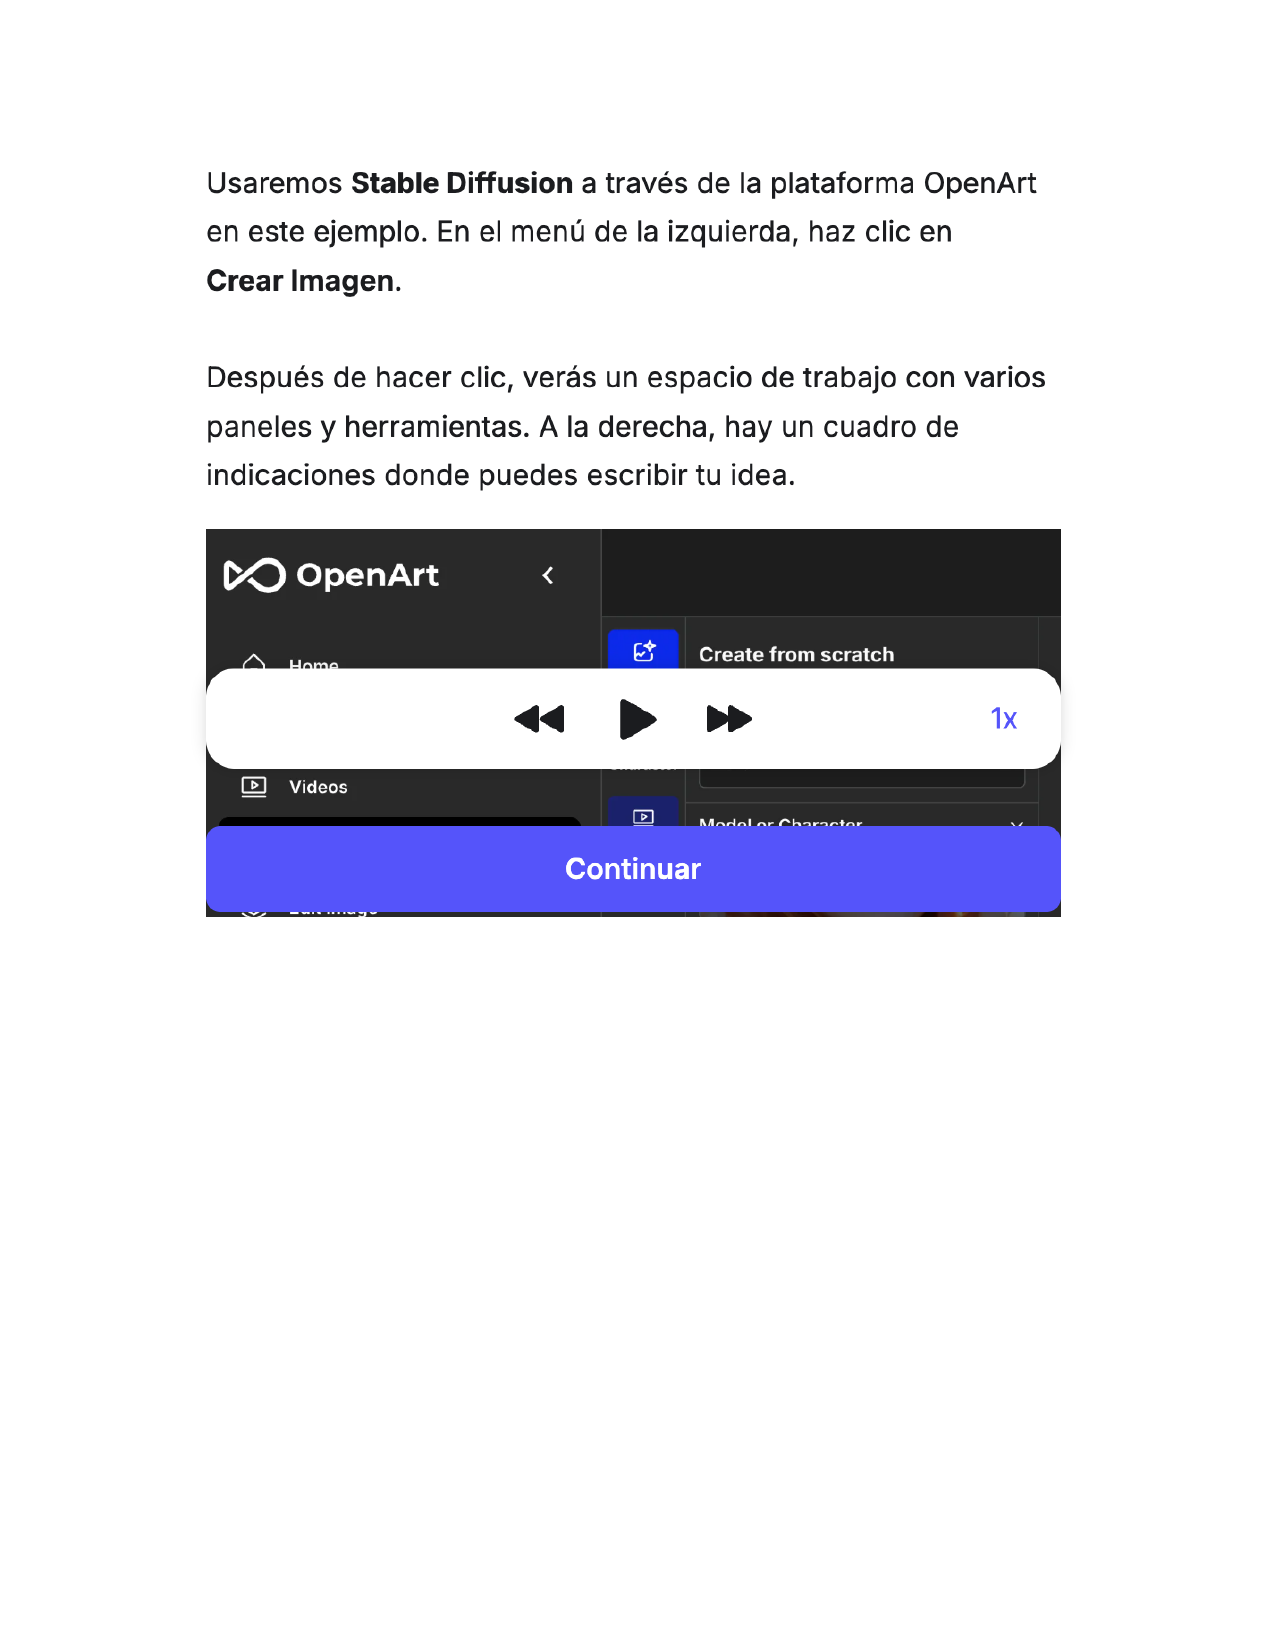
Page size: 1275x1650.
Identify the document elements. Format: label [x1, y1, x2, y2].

picture [177, 147, 1098, 917]
